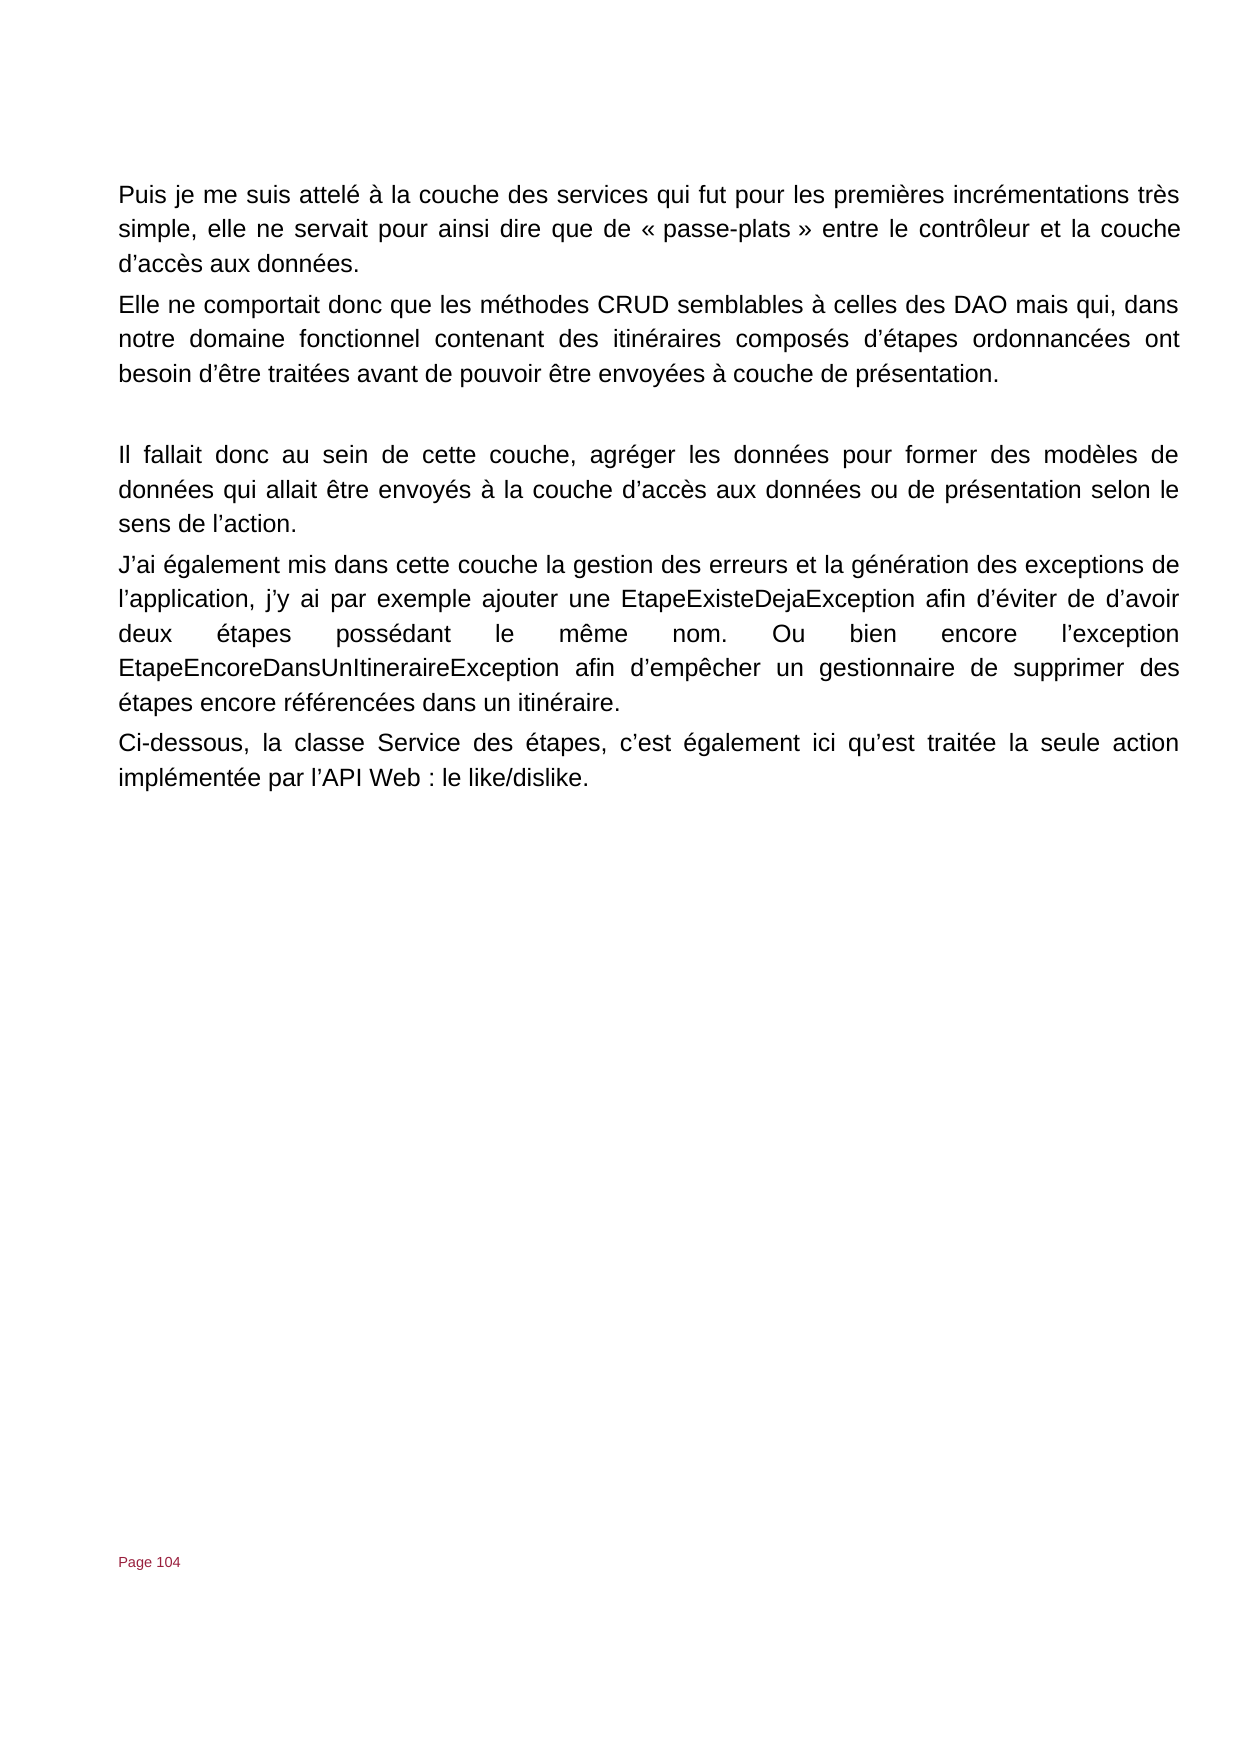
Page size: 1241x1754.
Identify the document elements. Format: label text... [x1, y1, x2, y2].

text Elle ne comportait donc que les méthodes CRUD semblables à celles des DAO mais qui, dans notre domaine fonctionnel contenant des itinéraires composés d’étapes ordonnancées ont besoin d’être traitées avant de pouvoir être envoyées à couche de présentation. [118, 290, 1181, 387]
text Ci-dessous, la classe Service des étapes, c’est également ici qu’est traitée la seule action implémentée par l’API Web : le like/dislike. [118, 728, 1181, 792]
text J’ai également mis dans cette couche la gestion des erreurs et la génération des exceptions de l’application, j’y ai par exemple ajouter une EtapeExisteDejaException afin d’éviter de d’avoir deux étapes possédant le même nom. Ou bien encore l’exception EtapeEncoreDansUnItineraireException afin d’empêcher un gestionnaire de supprimer des étapes encore référencées dans un itinéraire. [118, 550, 1181, 716]
text Puis je me suis attelé à la couche des services qui fut pour les premières incrémentations très simple, elle ne servait pour ainsi dire que de « passe-plats » entre le contrôleur et la couche d’accès aux données. [118, 180, 1181, 278]
text Il fallait donc au sein de cette couche, agréger les données pour former des modèles de données qui allait être envoyés à la couche d’accès aux données ou de présentation selon le sens de l’action. [118, 440, 1181, 538]
